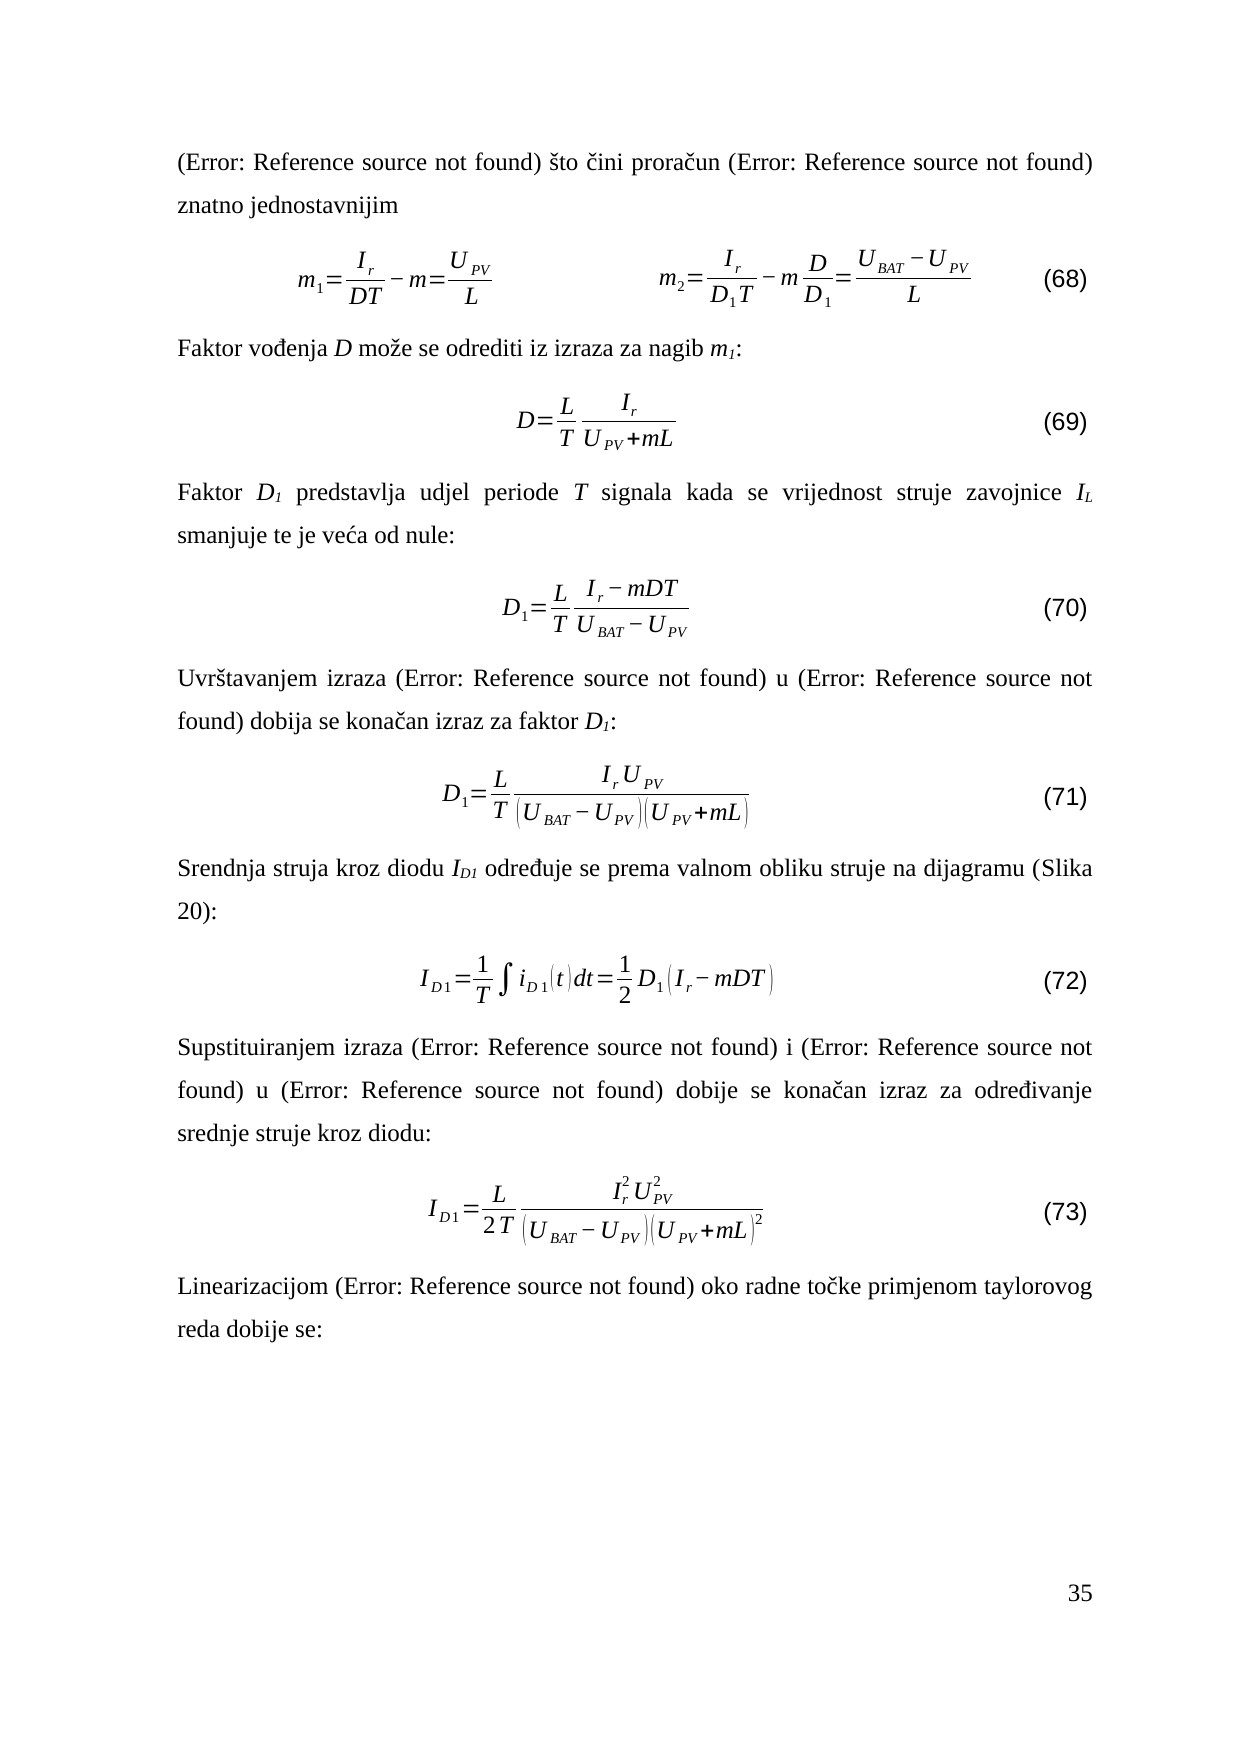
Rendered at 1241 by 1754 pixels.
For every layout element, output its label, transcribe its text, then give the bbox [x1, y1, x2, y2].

table_header (4.64) [1016, 239, 1093, 321]
table_header [177, 755, 1015, 841]
table_header (4.66) [1015, 569, 1093, 651]
table_header [177, 1167, 1015, 1259]
table_header (4.69) [1015, 1167, 1093, 1259]
table_header (4.67) [1015, 755, 1093, 841]
table_header [177, 239, 614, 321]
text Faktor D1 predstavlja udjel periode T signala kada se vrijednost struje zavojnice IL smanjuje te je veća od nule: [177, 477, 1093, 548]
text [177, 147, 1093, 219]
text Faktor vođenja D može se odrediti iz izraza za nagib m1: [177, 333, 1093, 362]
text Srendnja struja kroz diodu ID1 određuje se prema valnom obliku struje na dijagramu (Slika 4.16): [177, 853, 1093, 925]
table_header [177, 569, 1015, 651]
table_header (4.68) [1015, 945, 1093, 1020]
table_header [177, 383, 1015, 465]
table_header [615, 239, 1016, 321]
table_header (4.65) [1015, 383, 1093, 465]
table_header [177, 945, 1015, 1020]
